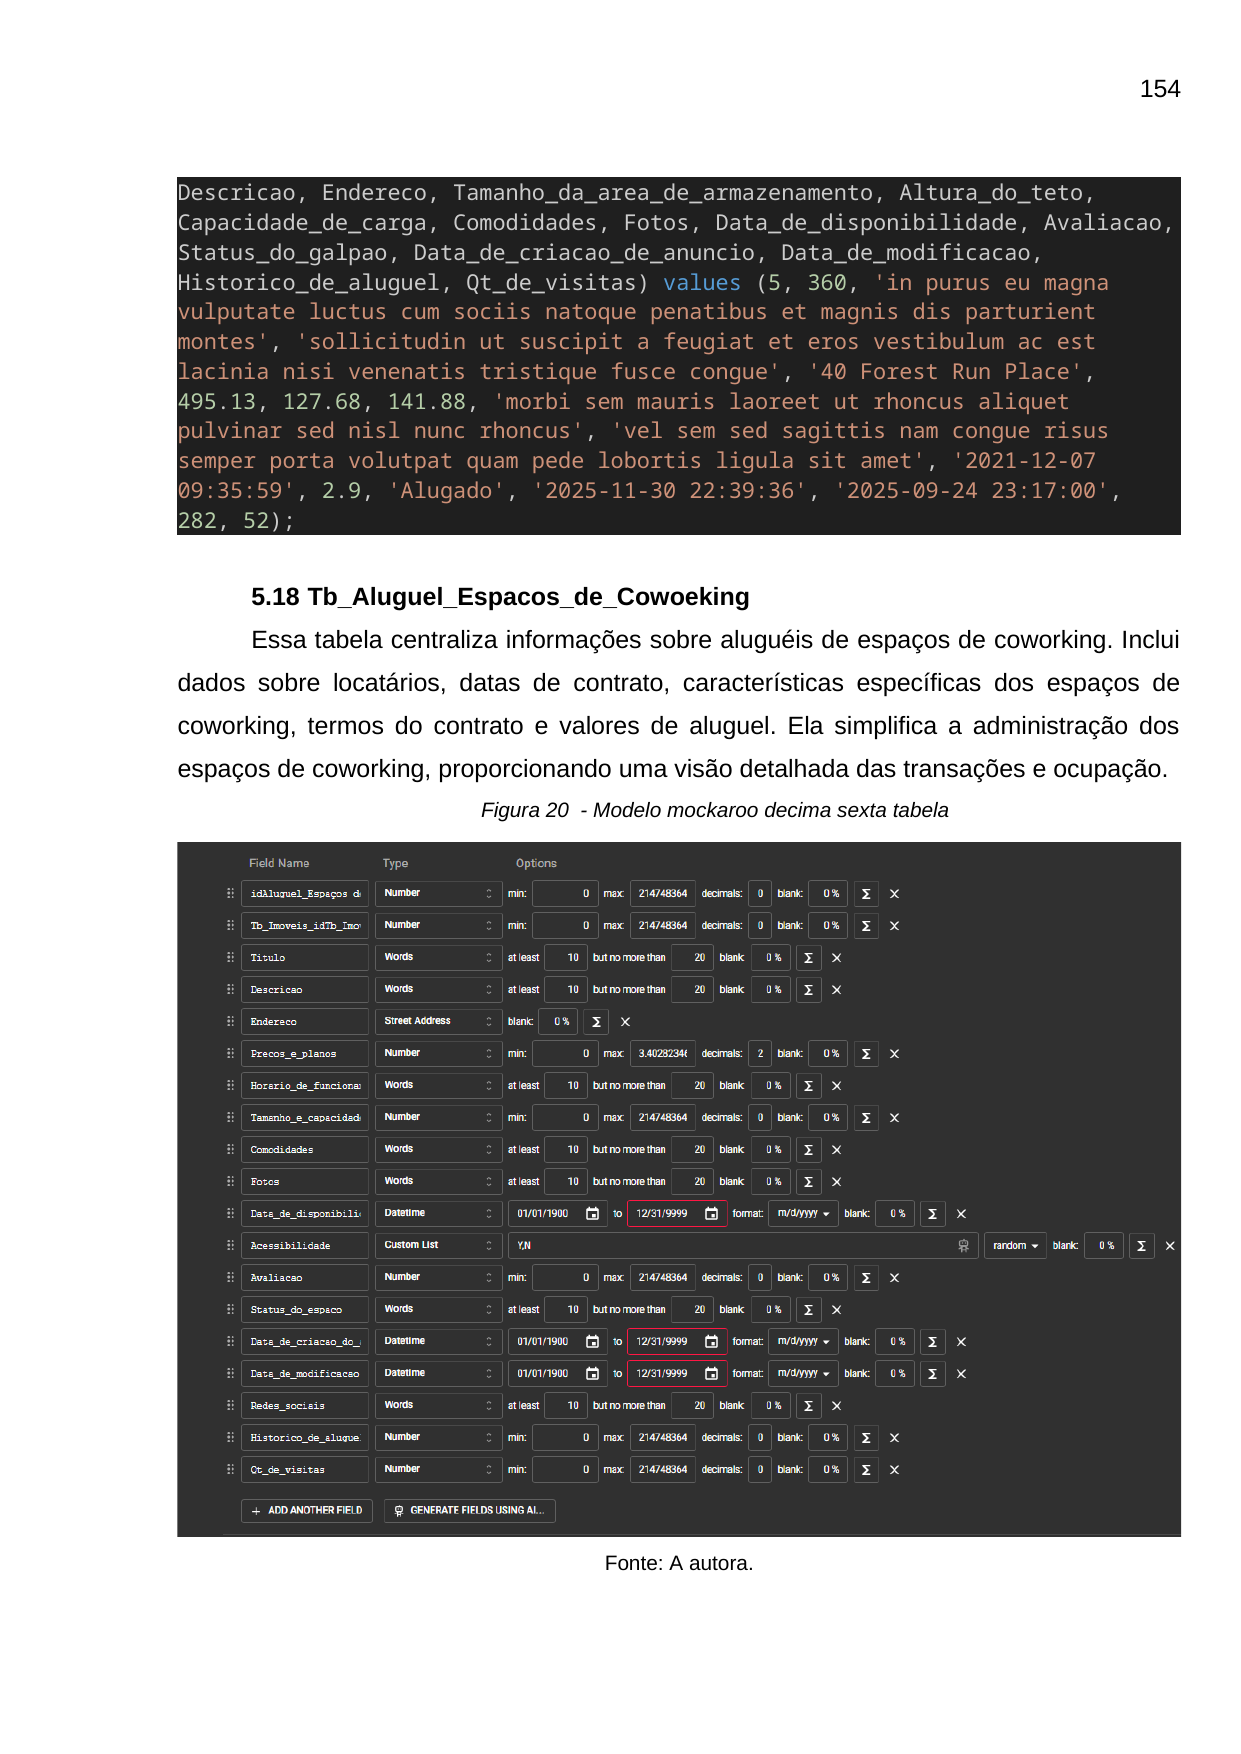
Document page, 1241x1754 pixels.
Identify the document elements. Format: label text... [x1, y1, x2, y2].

picture [177, 842, 1182, 1537]
list Tb_Aluguel_Espacos_de_Cowoeking [251, 582, 1181, 611]
text Fonte: A autora. [177, 1551, 1181, 1575]
text Essa tabela centraliza informações sobre aluguéis de espaços de coworking. Inclui dados sobre locatários, datas de contrato, características específicas dos espaços de coworking, termos do contrato e valores de aluguel. Ela simplifica a administração dos espaços de coworking, proporcionando uma visão detalhada das transações e ocupação. [177, 625, 1181, 783]
text Figura 20 - Modelo mockaroo decima sexta tabela [177, 798, 1181, 822]
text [177, 177, 1181, 535]
